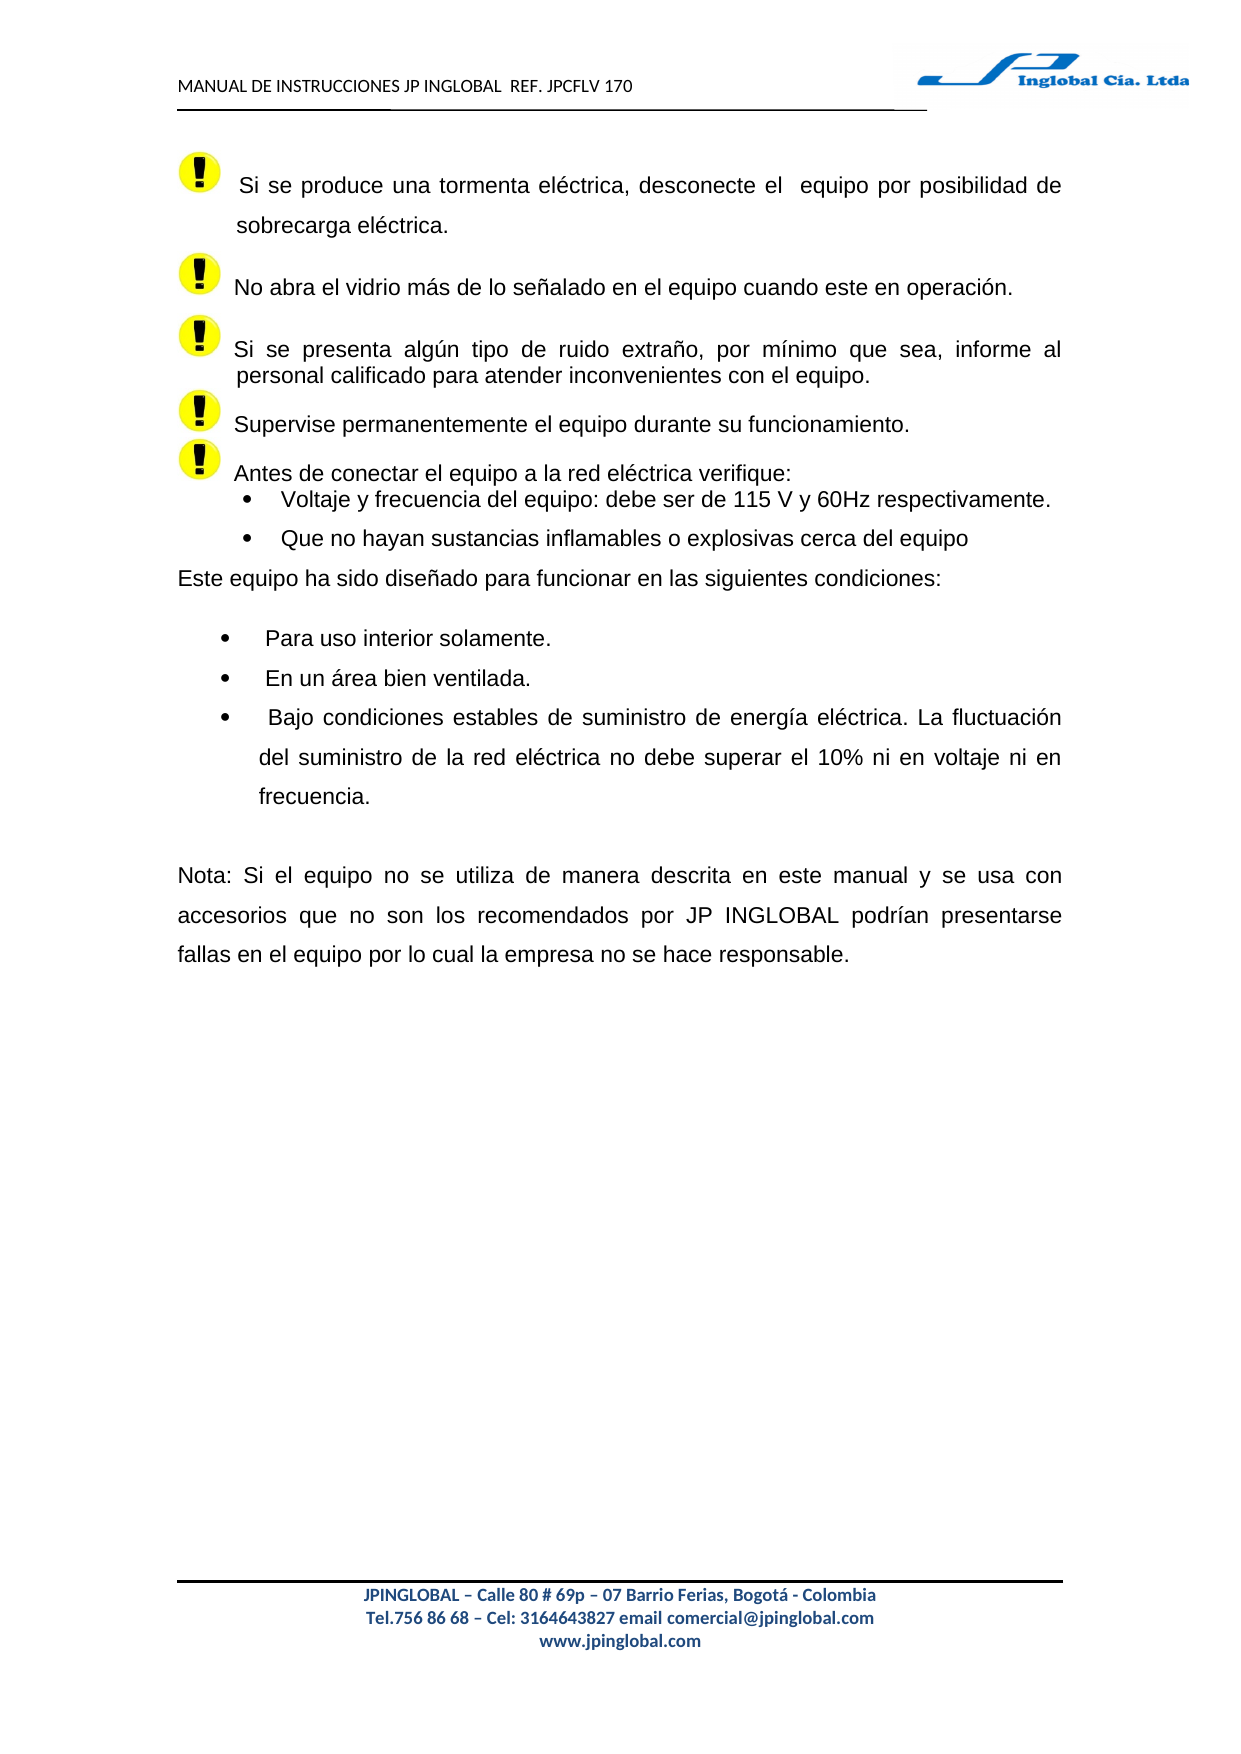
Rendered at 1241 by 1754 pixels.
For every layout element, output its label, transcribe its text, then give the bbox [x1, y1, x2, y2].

text Si se presenta algún tipo de ruido extraño, por mínimo que sea, informe al personal calificado para atender inconvenientes con el equipo. [177, 313, 1063, 388]
text Si se produce una tormenta eléctrica, desconecte el equipo por posibilidad de sobrecarga eléctrica. [177, 150, 1063, 238]
text Supervise permanentemente el equipo durante su funcionamiento. [177, 388, 1063, 437]
text Nota: Si el equipo no se utiliza de manera descrita en este manual y se usa con accesorios que no son los recomendados por JP INGLOBAL podrían presentarse fallas en el equipo por lo cual la empresa no se hace responsable. [177, 862, 1063, 967]
list Para uso interior solamente. [221, 625, 1063, 652]
picture [177, 313, 222, 358]
list Antes de conectar el equipo a la red eléctrica verifique: [177, 437, 1063, 486]
picture [177, 437, 222, 481]
list En un área bien ventilada. [221, 665, 1063, 691]
list Que no hayan sustancias inflamables o explosivas cerca del equipo [243, 525, 1063, 552]
list Bajo condiciones estables de suministro de energía eléctrica. La fluctuación del suministro de la red eléctrica no debe superar el 10% ni en voltaje ni en frecuencia. [221, 704, 1063, 809]
text No abra el vidrio más de lo señalado en el equipo cuando este en operación. [177, 251, 1063, 300]
text Este equipo ha sido diseñado para funcionar en las siguientes condiciones: [177, 565, 1063, 591]
picture [177, 150, 222, 194]
picture [177, 388, 222, 433]
picture [177, 251, 222, 296]
list Voltaje y frecuencia del equipo: debe ser de 115 V y 60Hz respectivamente. [243, 486, 1063, 512]
